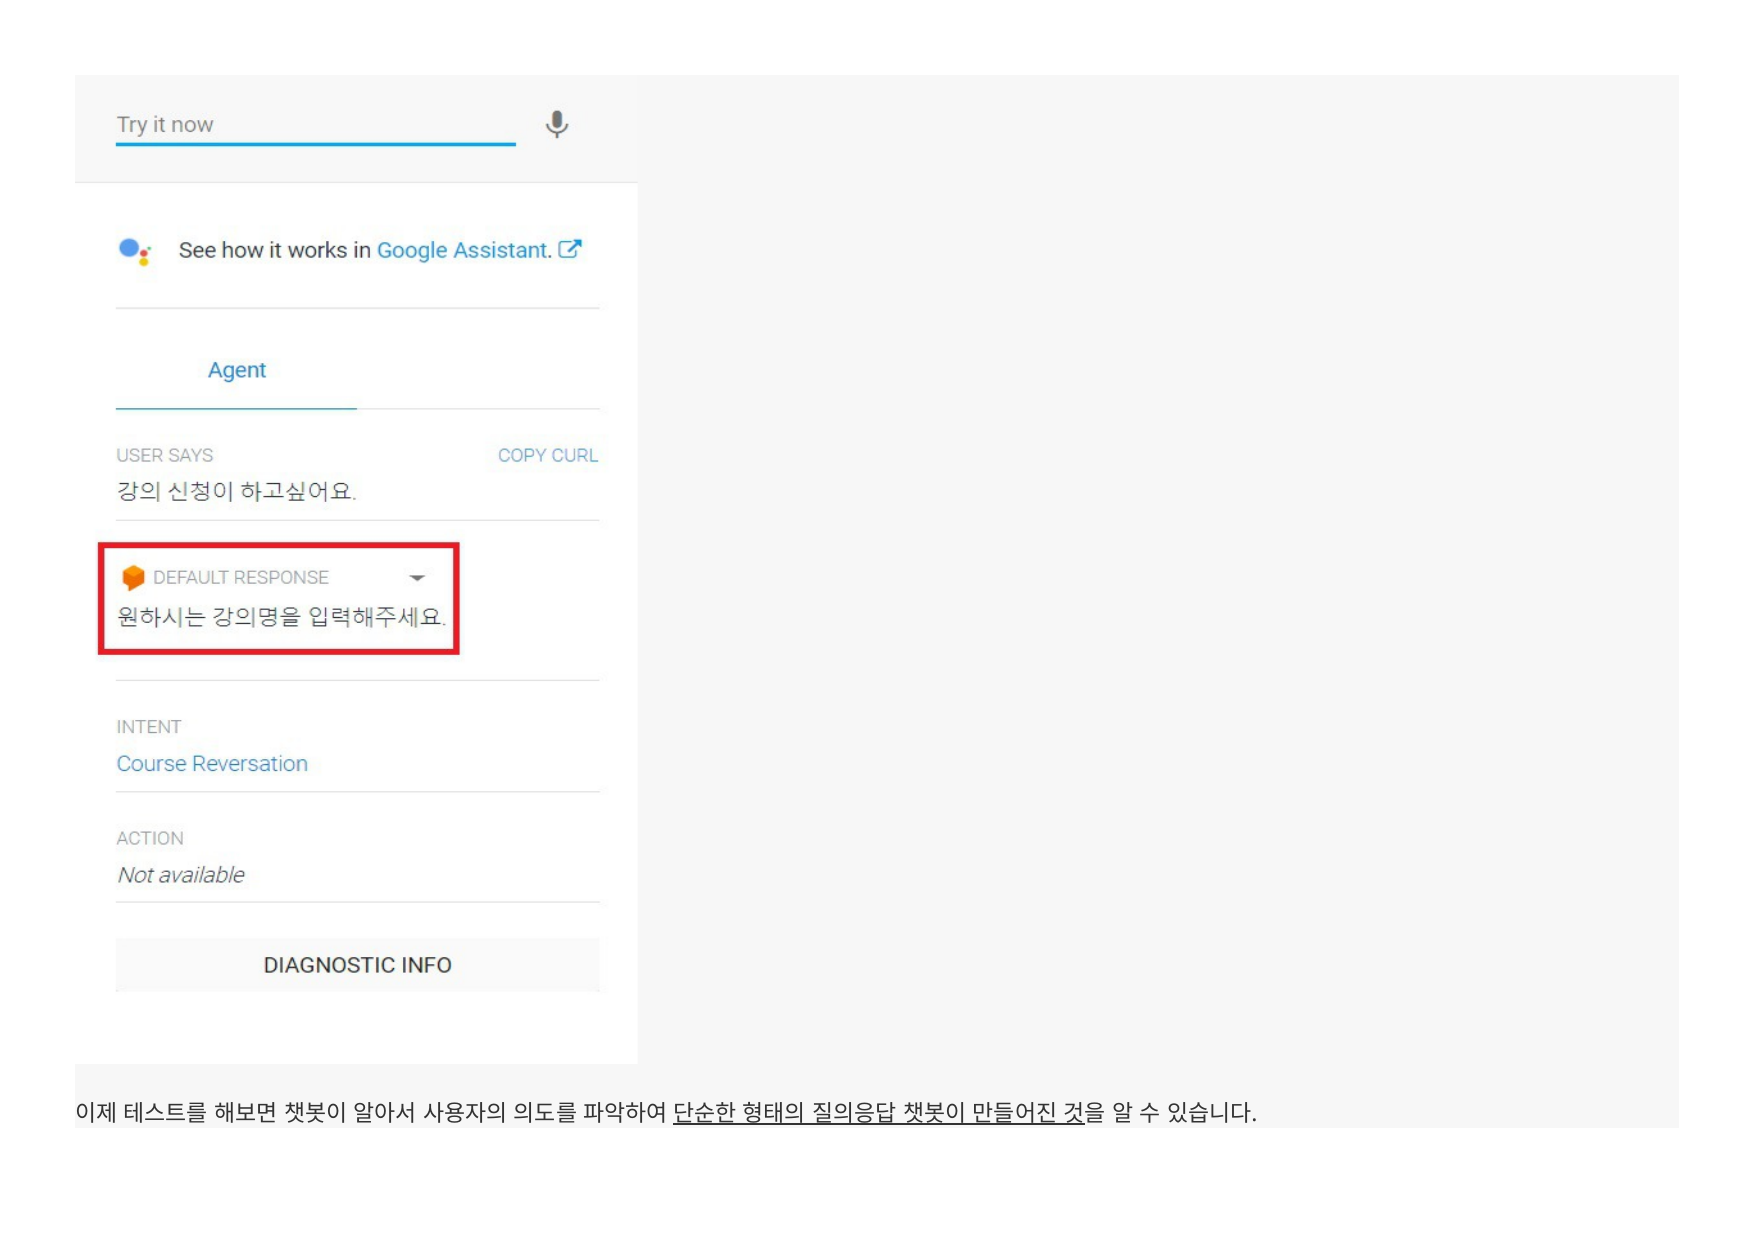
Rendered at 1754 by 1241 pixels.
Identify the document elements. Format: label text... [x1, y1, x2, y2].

text 이제 테스트를 해보면 챗봇이 알아서 사용자의 의도를 파악하여 단순한 형태의 질의응답 챗봇이 만들어진 것을 알 수 있습니다. [75, 1095, 1679, 1128]
picture [75, 75, 638, 1064]
